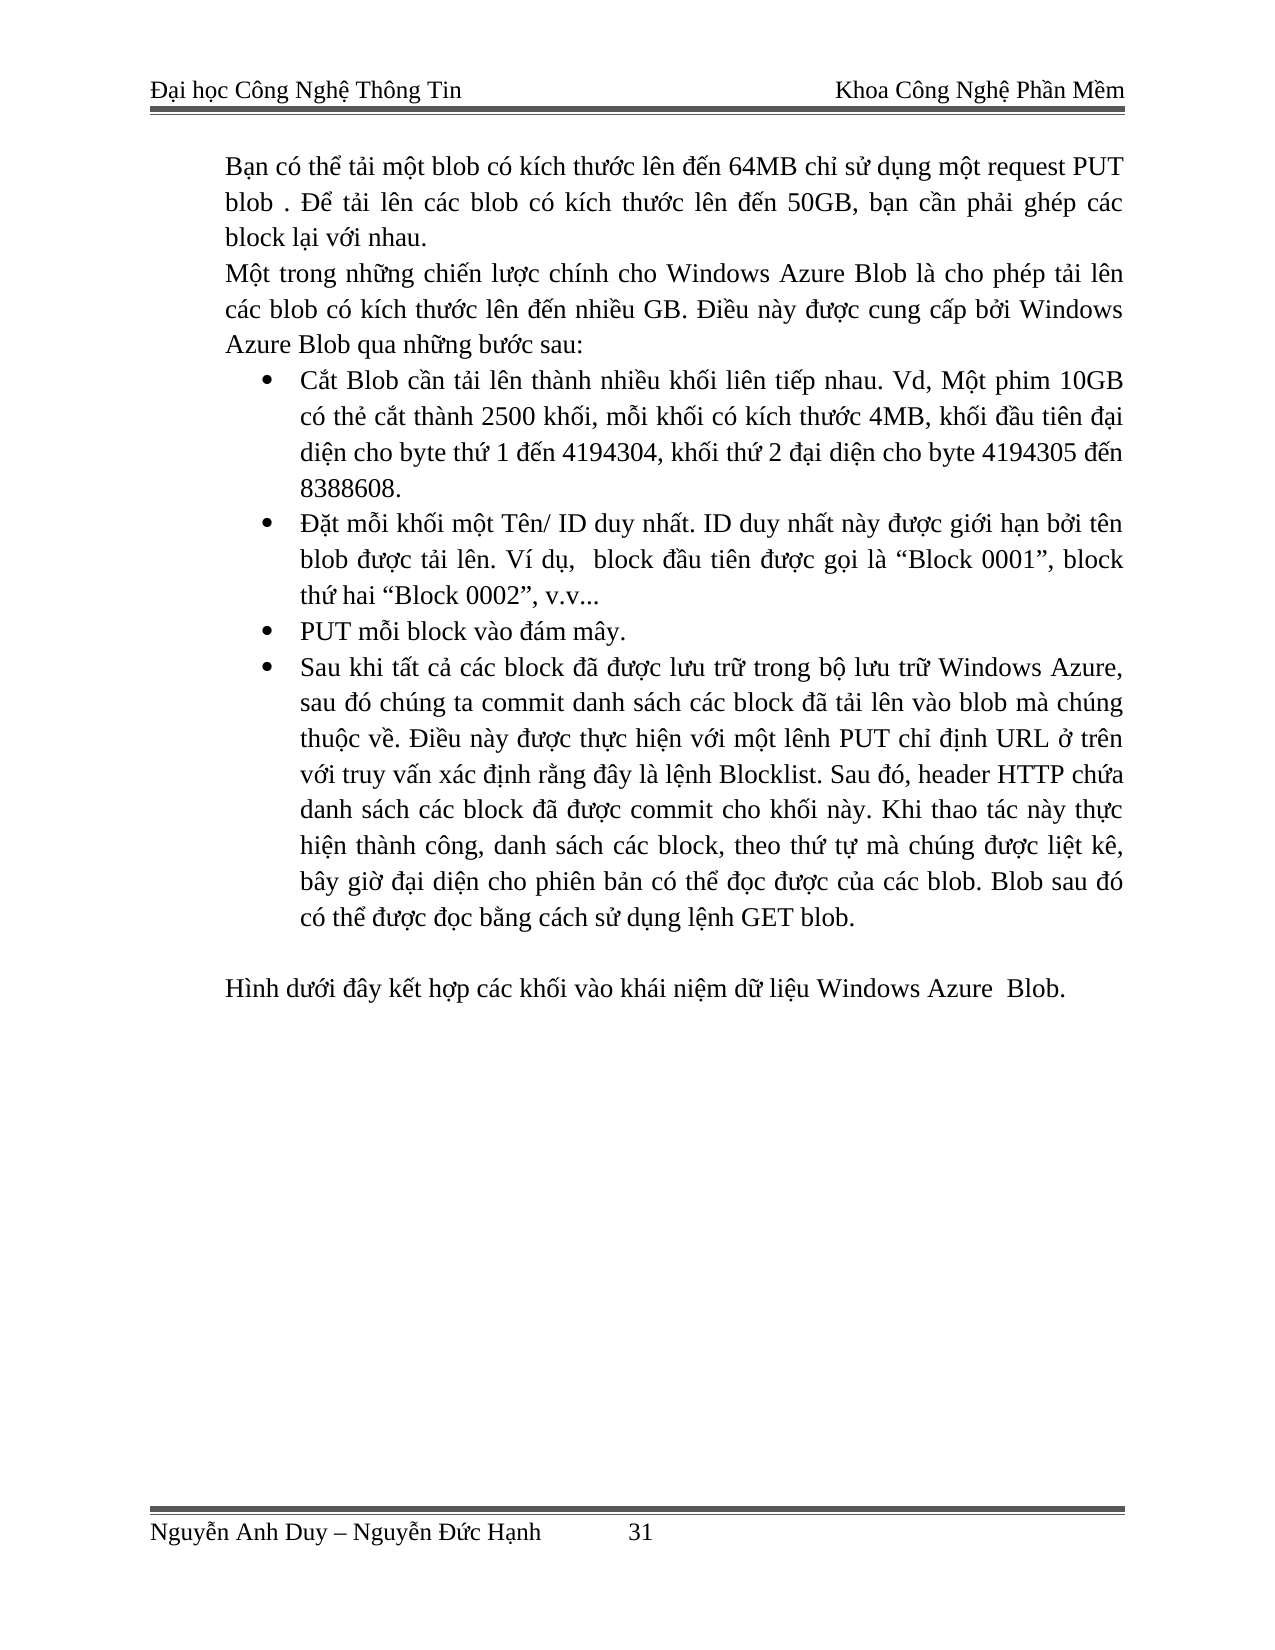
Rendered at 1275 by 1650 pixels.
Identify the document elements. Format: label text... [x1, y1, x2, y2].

list PUT mỗi block vào đám mây. [262, 615, 1125, 646]
text Hình dưới đây kết hợp các khối vào khái niệm dữ liệu Windows Azure Blob. [150, 972, 1125, 1003]
text Một trong những chiến lược chính cho Windows Azure Blob là cho phép tải lên các blob có kích thước lên đến nhiều GB. Điều này được cung cấp bởi Windows Azure Blob qua những bước sau: [225, 257, 1125, 360]
list Sau khi tất cả các block đã được lưu trữ trong bộ lưu trữ Windows Azure, sau đó chúng ta commit danh sách các block đã tải lên vào blob mà chúng thuộc về. Điều này được thực hiện với một lênh PUT chỉ định URL ở trên với truy vấn xác định rằng đây là lệnh Blocklist. Sau đó, header HTTP chứa danh sách các block đã được commit cho khối này. Khi thao tác này thực hiện thành công, danh sách các block, theo thứ tự mà chúng được liệt kê, bây giờ đại diện cho phiên bản có thể đọc được của các blob. Blob sau đó có thể được đọc bằng cách sử dụng lệnh GET blob. [262, 651, 1125, 932]
list Đặt mỗi khối một Tên/ ID duy nhất. ID duy nhất này được giới hạn bởi tên blob được tải lên. Ví dụ, block đầu tiên được gọi là “Block 0001”, block thứ hai “Block 0002”, v.v... [262, 507, 1125, 610]
text Bạn có thể tải một blob có kích thước lên đến 64MB chỉ sử dụng một request PUT blob . Để tải lên các blob có kích thước lên đến 50GB, bạn cần phải ghép các block lại với nhau. [225, 150, 1125, 253]
list Cắt Blob cần tải lên thành nhiều khối liên tiếp nhau. Vd, Một phim 10GB có thẻ cắt thành 2500 khối, mỗi khối có kích thước 4MB, khối đầu tiên đại diện cho byte thứ 1 đến 4194304, khối thứ 2 đại diện cho byte 4194305 đến 8388608. [262, 364, 1125, 503]
